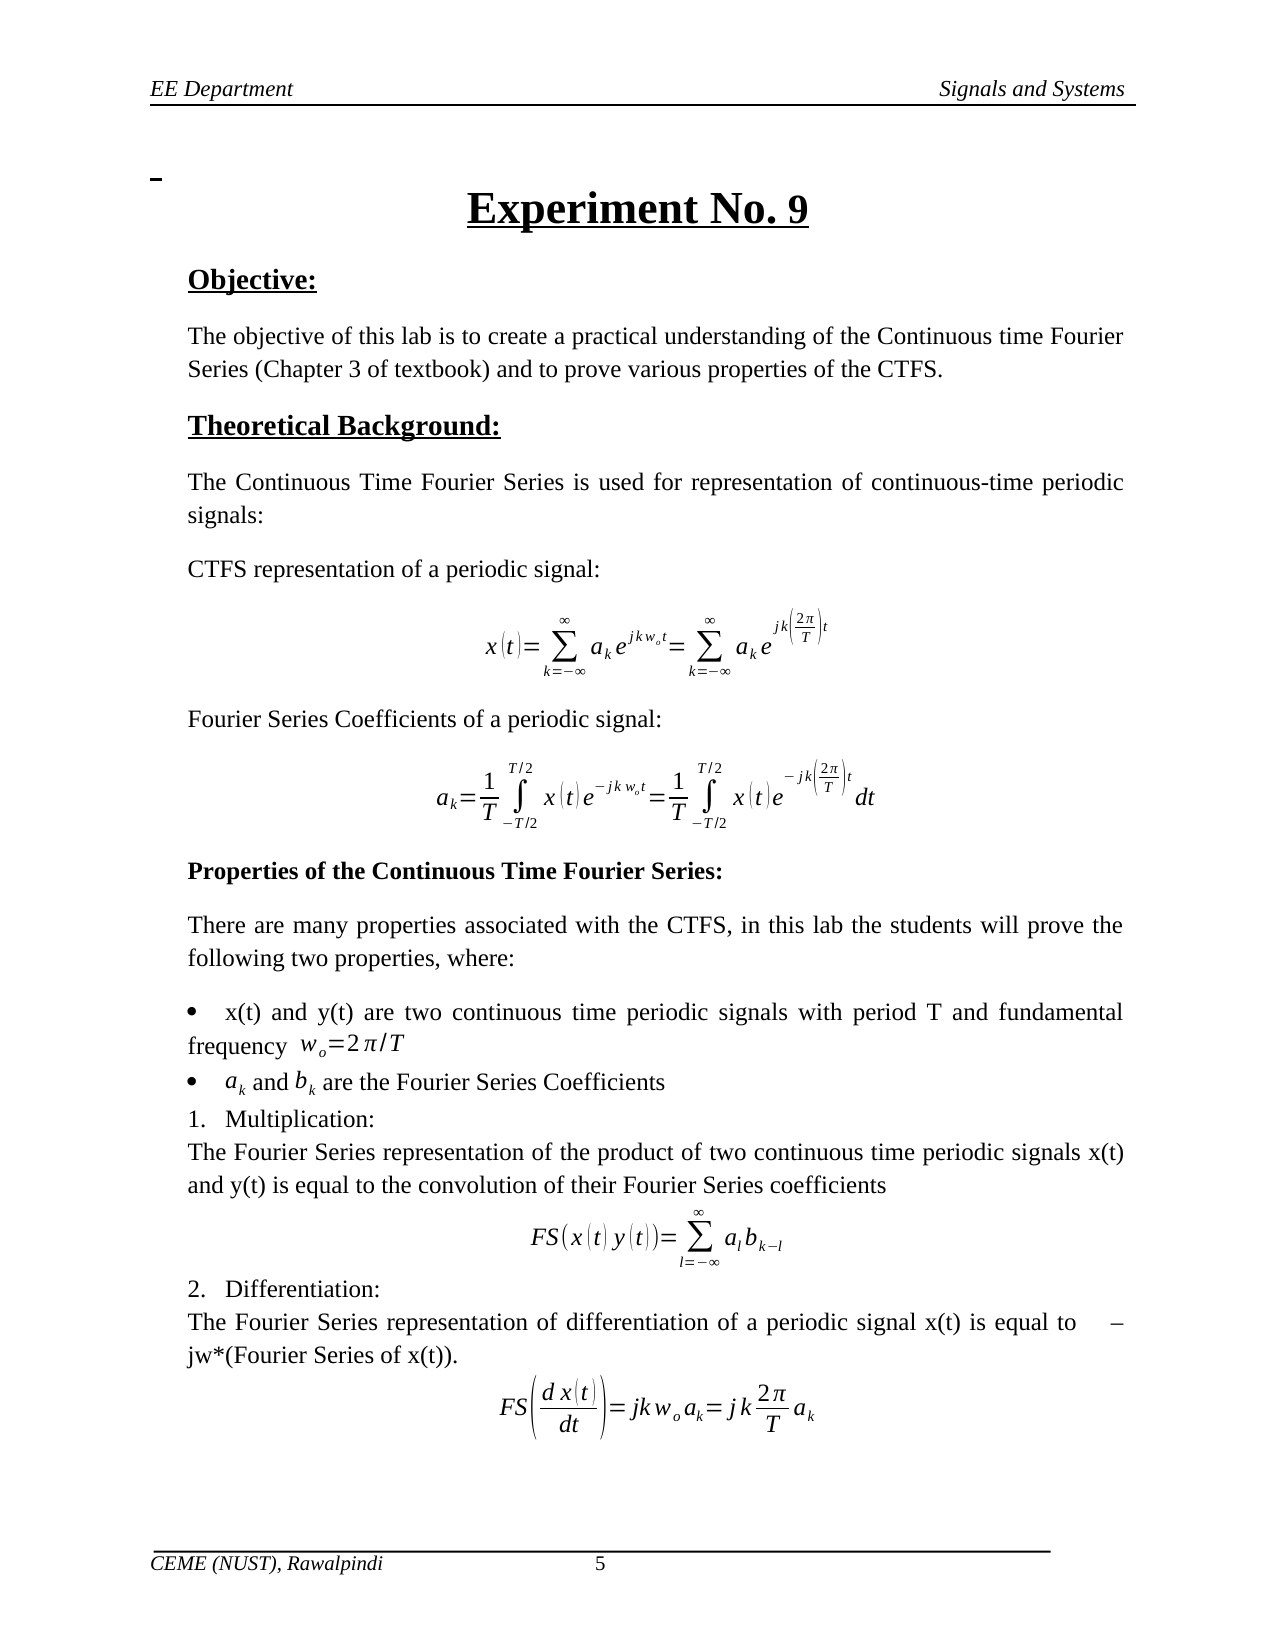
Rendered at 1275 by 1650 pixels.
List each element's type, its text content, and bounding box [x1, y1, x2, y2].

text Properties of the Continuous Time Fourier Series: [187, 856, 1125, 885]
list The Fourier Series representation of differentiation of a periodic signal x(t) is equal to –jw*(Fourier Series of x(t)). [187, 1307, 1125, 1369]
text Fourier Series Coefficients of a periodic signal: [187, 704, 1125, 733]
list Differentiation: [187, 1274, 1125, 1303]
text CTFS representation of a periodic signal: [187, 554, 1125, 583]
list Multiplication: [187, 1104, 1125, 1133]
text The objective of this lab is to create a practical understanding of the Continuous time Fourier Series (Chapter 3 of textbook) and to prove various properties of the CTFS. [187, 321, 1125, 383]
list The Fourier Series representation of the product of two continuous time periodic signals x(t) and y(t) is equal to the convolution of their Fourier Series coefficients [187, 1137, 1125, 1199]
text Theoretical Background: [187, 408, 1125, 442]
list and are the Fourier Series Coefficients [187, 1065, 1125, 1100]
text Objective: [187, 262, 1125, 295]
text The Continuous Time Fourier Series is used for representation of continuous-time periodic signals: [187, 467, 1125, 529]
text There are many properties associated with the CTFS, in this lab the students will prove the following two properties, where: [187, 910, 1125, 972]
text Experiment No. 9 [150, 180, 1125, 233]
list x(t) and y(t) are two continuous time periodic signals with period T and fundamental frequency [187, 997, 1125, 1061]
